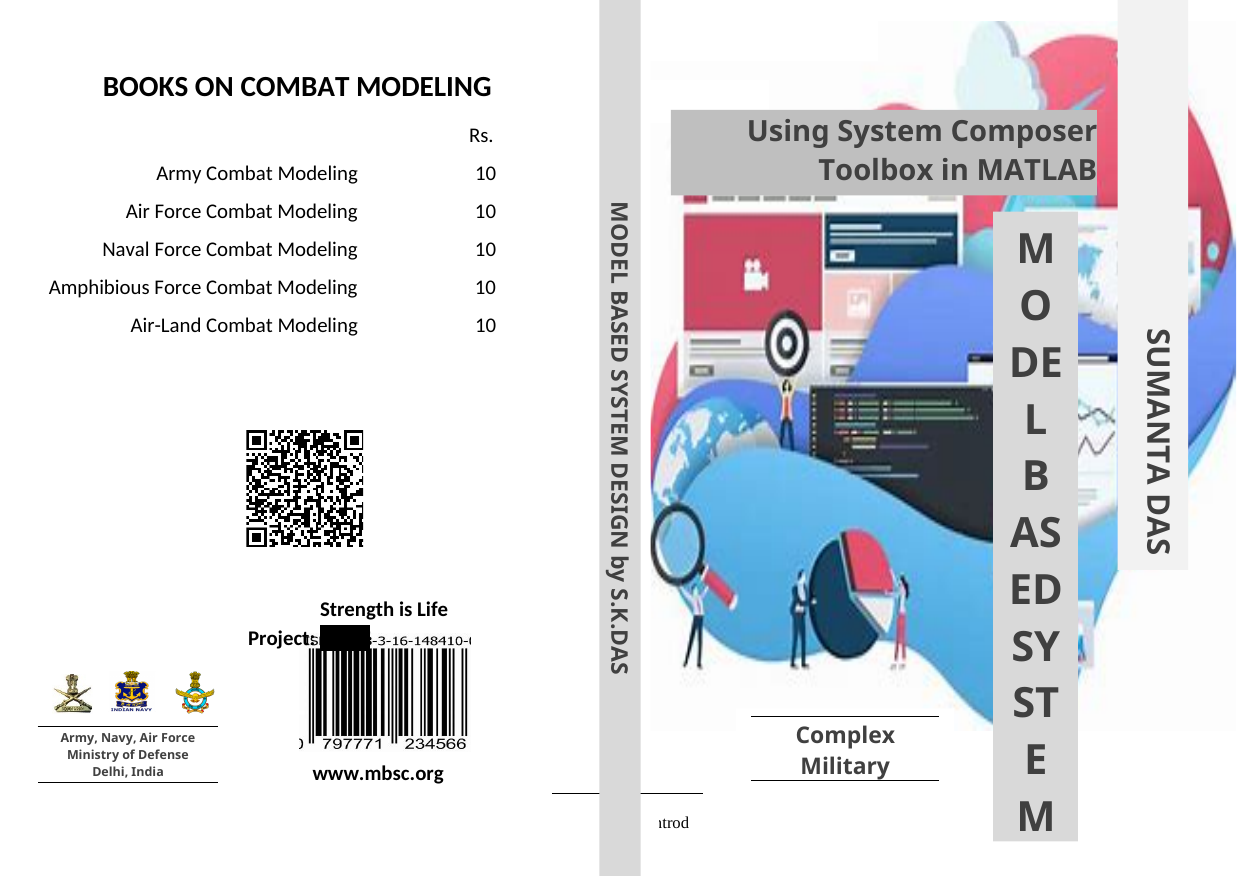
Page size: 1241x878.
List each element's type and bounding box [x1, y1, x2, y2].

picture [173, 671, 215, 715]
picture [299, 633, 471, 752]
picture [246, 430, 364, 547]
picture [52, 674, 93, 714]
picture [650, 21, 1237, 731]
